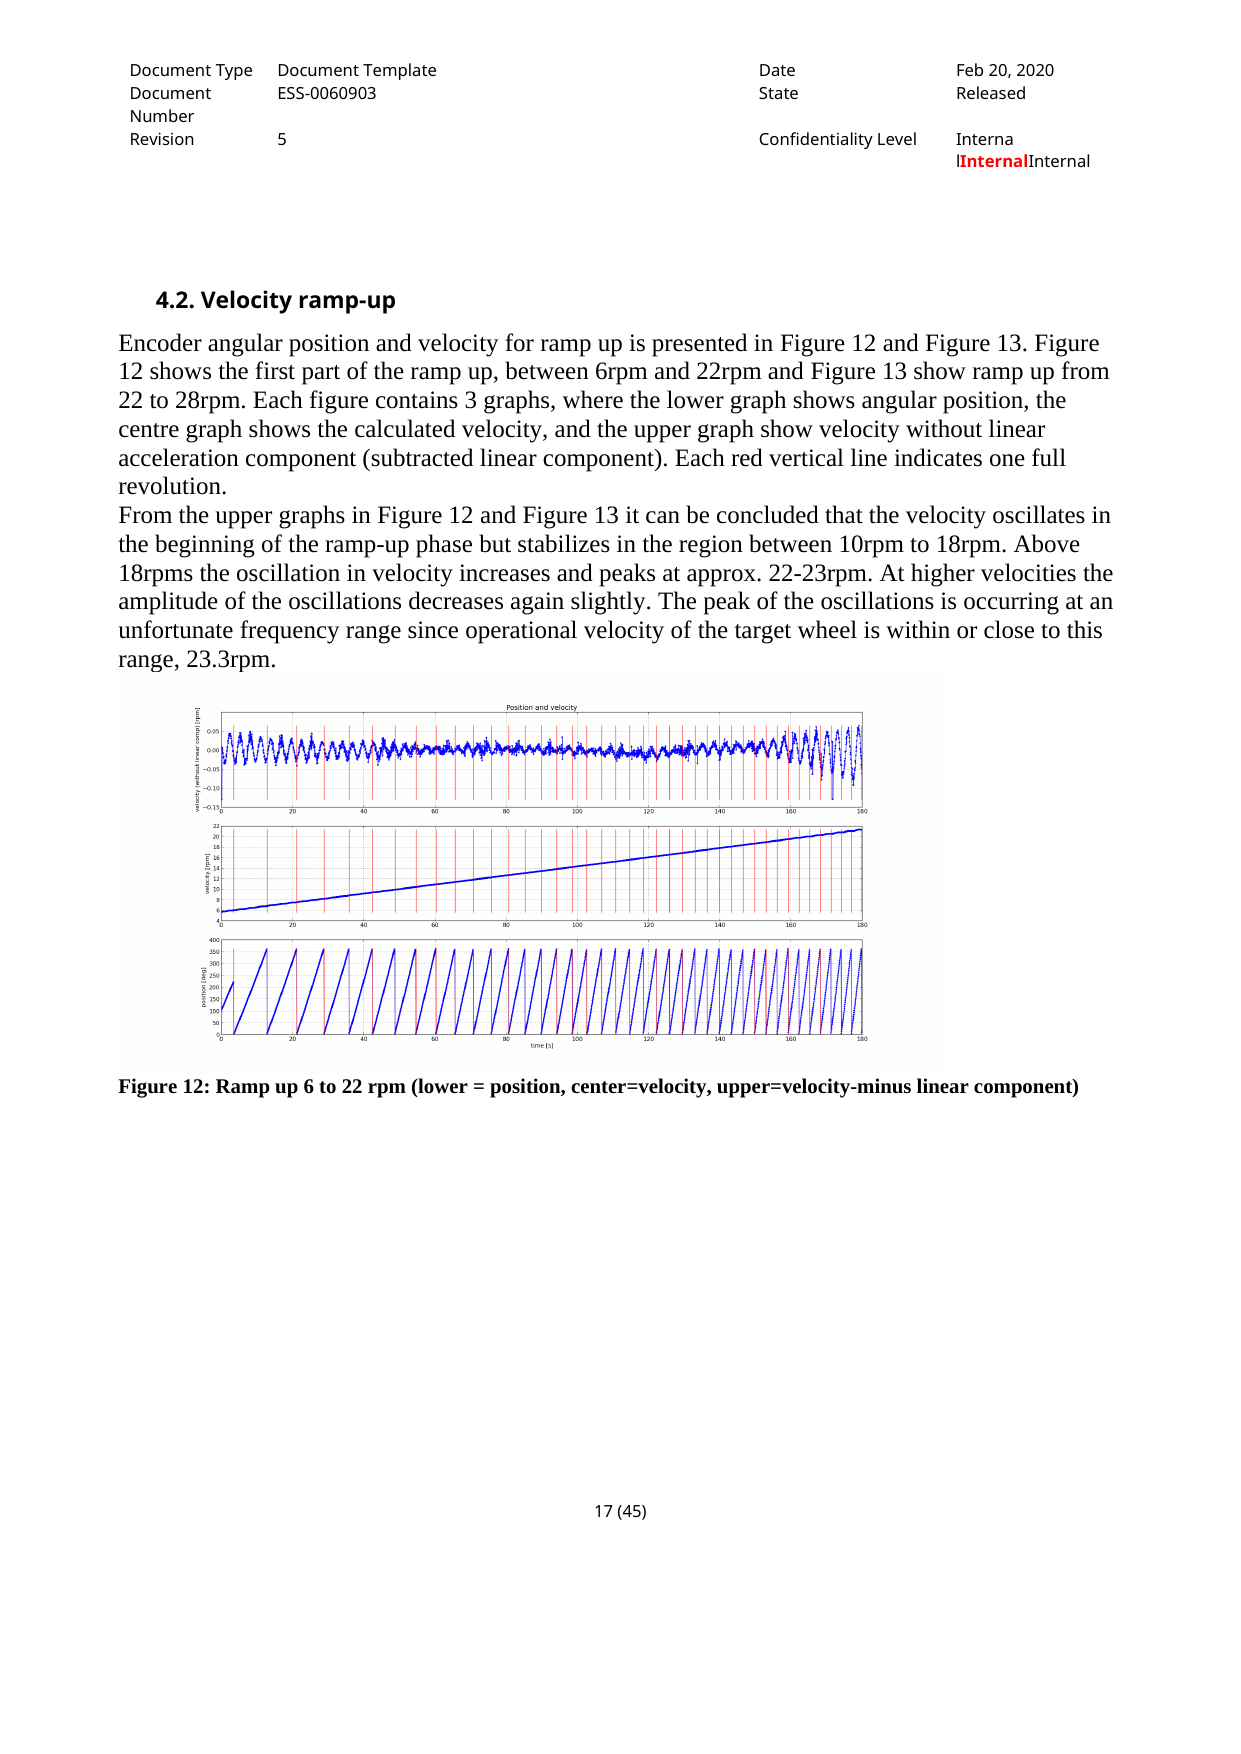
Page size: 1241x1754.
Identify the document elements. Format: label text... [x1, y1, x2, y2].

text From the upper graphs in Figure 19 and Figure 20 it can be concluded that the velocity oscillates in the beginning of the ramp-up phase but stabilizes in the region between 10rpm to 18rpm. Above 18rpms the oscillation in velocity increases and peaks at approx. 22-23rpm. At higher velocities the amplitude of the oscillations decreases again slightly. The peak of the oscillations is occurring at an unfortunate frequency range since operational velocity of the target wheel is within or close to this range, 23.3rpm. [118, 500, 1122, 673]
text Figure 12: Ramp up 6 to 22 rpm (lower = position, center=velocity, upper=velocity-minus linear component) [118, 1074, 1122, 1098]
picture [118, 672, 945, 1075]
subtitle Velocity ramp-up [156, 284, 1122, 315]
text Encoder angular position and velocity for ramp up is presented in Figure 19 and Figure 20. Figure 19 shows the first part of the ramp up, between 6rpm and 22rpm and Figure 20 show ramp up from 22 to 28rpm. Each figure contains 3 graphs, where the lower graph shows angular position, the centre graph shows the calculated velocity, and the upper graph show velocity without linear acceleration component (subtracted linear component). Each red vertical line indicates one full revolution. [118, 328, 1122, 500]
